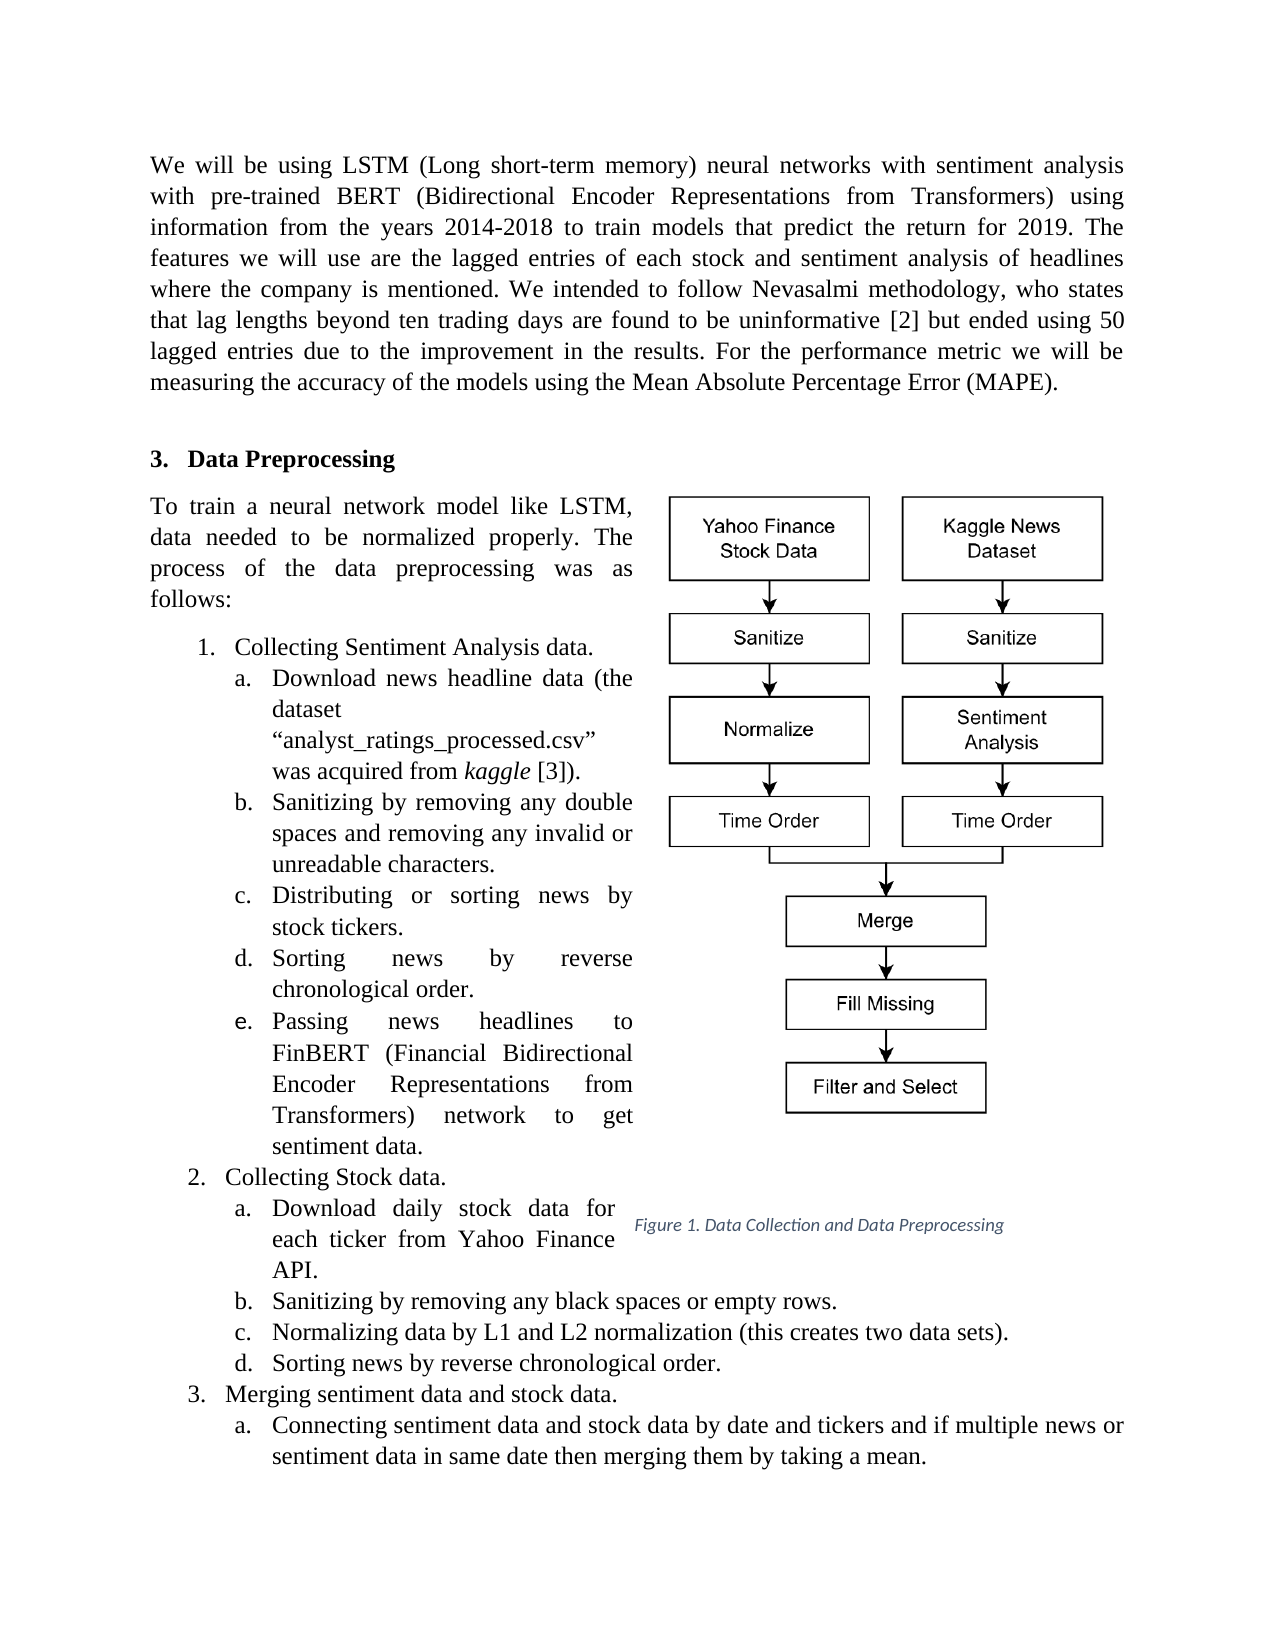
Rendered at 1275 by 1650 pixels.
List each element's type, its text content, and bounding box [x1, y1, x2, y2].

list Sanitizing by removing any double spaces and removing any invalid or unreadable characters. [234, 787, 652, 878]
list Download news headline data (the dataset “analyst_ratings_processed.csv” was acquired from kaggle [3]). [234, 663, 652, 785]
list Distributing or sorting news by stock tickers. [234, 881, 652, 940]
list Sorting news by reverse chronological order. [234, 943, 652, 1002]
list Download daily stock data for each ticker from Yahoo Finance API. [234, 1193, 1125, 1284]
list Sorting news by reverse chronological order. [234, 1348, 1125, 1377]
list Merging sentiment data and stock data. [187, 1379, 1125, 1408]
picture [652, 492, 1125, 1134]
list Sanitizing by removing any black spaces or empty rows. [234, 1286, 1125, 1315]
list Collecting Sentiment Analysis data. [197, 632, 652, 661]
list Collecting Stock data. [187, 1162, 1125, 1191]
list Data Preprocessing [150, 444, 1125, 472]
list Passing news headlines to FinBERT (Financial Bidirectional Encoder Representations from Transformers) network to get sentiment data. [234, 1005, 1125, 1159]
text To train a neural network model like LSTM, data needed to be normalized properly. The process of the data preprocessing was as follows: [150, 491, 1125, 613]
list Connecting sentiment data and stock data by date and tickers and if multiple news or sentiment data in same date then merging them by taking a mean. [234, 1410, 1125, 1470]
list Normalizing data by L1 and L2 normalization (this creates two data sets). [234, 1317, 1125, 1346]
